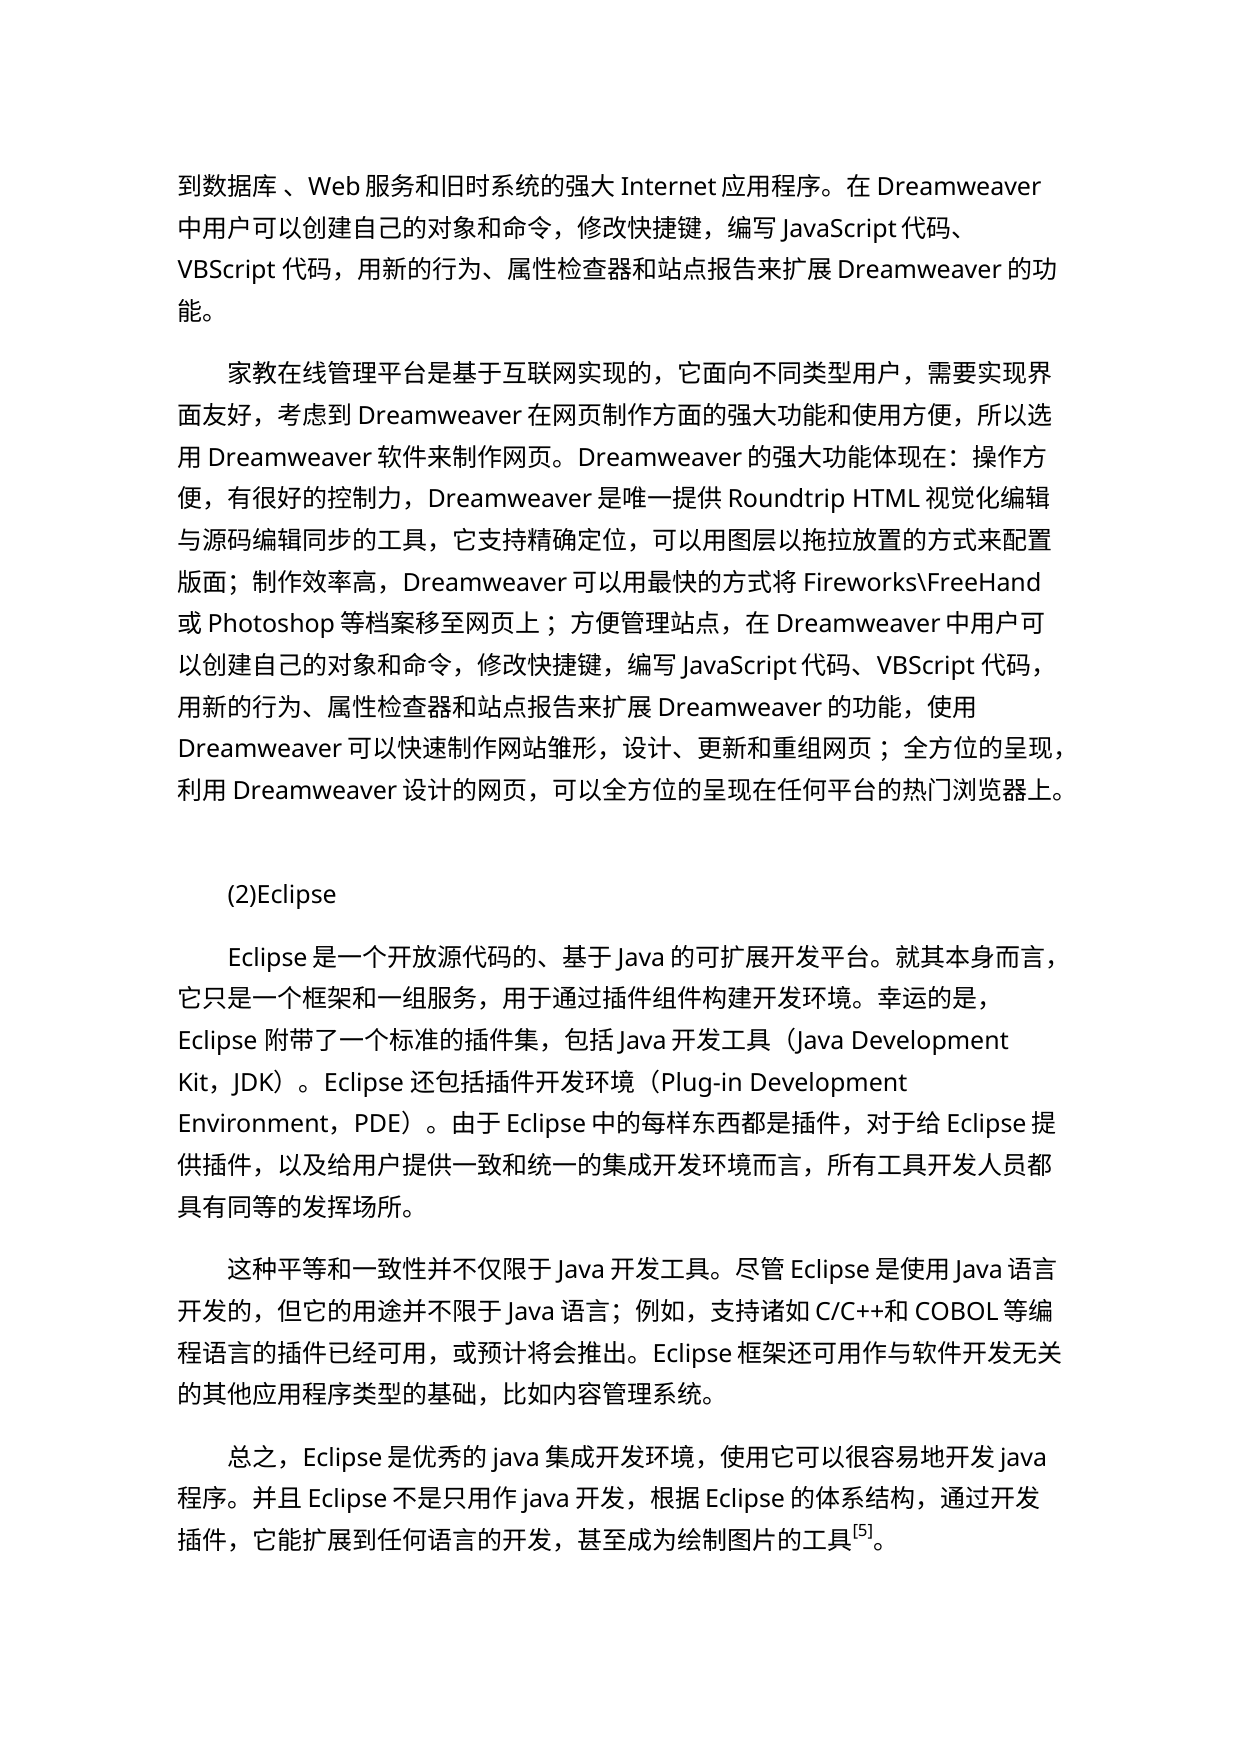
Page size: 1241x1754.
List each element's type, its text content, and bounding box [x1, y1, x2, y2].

text Eclipse是一个开放源代码的、基于Java的可扩展开发平台。就其本身而言，它只是一个框架和一组服务，用于通过插件组件构建开发环境。幸运的是，Eclipse 附带了一个标准的插件集，包括Java开发工具（Java Development Kit，JDK）。Eclipse 还包括插件开发环境（Plug-in Development Environment，PDE）。由于Eclipse中的每样东西都是插件，对于给Eclipse提供插件，以及给用户提供一致和统一的集成开发环境而言，所有工具开发人员都具有同等的发挥场所。 [177, 933, 1063, 1224]
text 总之，Eclipse是优秀的java集成开发环境，使用它可以很容易地开发java程序。并且Eclipse不是只用作java开发，根据Eclipse的体系结构，通过开发插件，它能扩展到任何语言的开发，甚至成为绘制图片的工具[5]。 [177, 1433, 1063, 1558]
text 家教在线管理平台是基于互联网实现的，它面向不同类型用户，需要实现界面友好，考虑到Dreamweaver在网页制作方面的强大功能和使用方便，所以选用Dreamweaver软件来制作网页。Dreamweaver的强大功能体现在：操作方便，有很好的控制力，Dreamweaver是唯一提供Roundtrip HTML视觉化编辑与源码编辑同步的工具，它支持精确定位，可以用图层以拖拉放置的方式来配置版面；制作效率高，Dreamweaver可以用最快的方式将 Fireworks\FreeHand或Photoshop等档案移至网页上 ；方便管理站点，在Dreamweaver中用户可以创建自己的对象和命令，修改快捷键，编写JavaScript代码、VBScript 代码，用新的行为、属性检查器和站点报告来扩展Dreamweaver的功能，使用Dreamweaver可以快速制作网站雏形，设计、更新和重组网页 ；全方位的呈现，利用Dreamweaver设计的网页，可以全方位的呈现在任何平台的热门浏览器上。 [177, 349, 1063, 849]
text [177, 162, 1063, 329]
text (2)Eclipse [177, 870, 1063, 912]
text 这种平等和一致性并不仅限于Java开发工具。尽管Eclipse是使用Java语言开发的，但它的用途并不限于Java语言；例如，支持诸如C/C++和COBOL等编程语言的插件已经可用，或预计将会推出。Eclipse框架还可用作与软件开发无关的其他应用程序类型的基础，比如内容管理系统。 [177, 1245, 1063, 1412]
